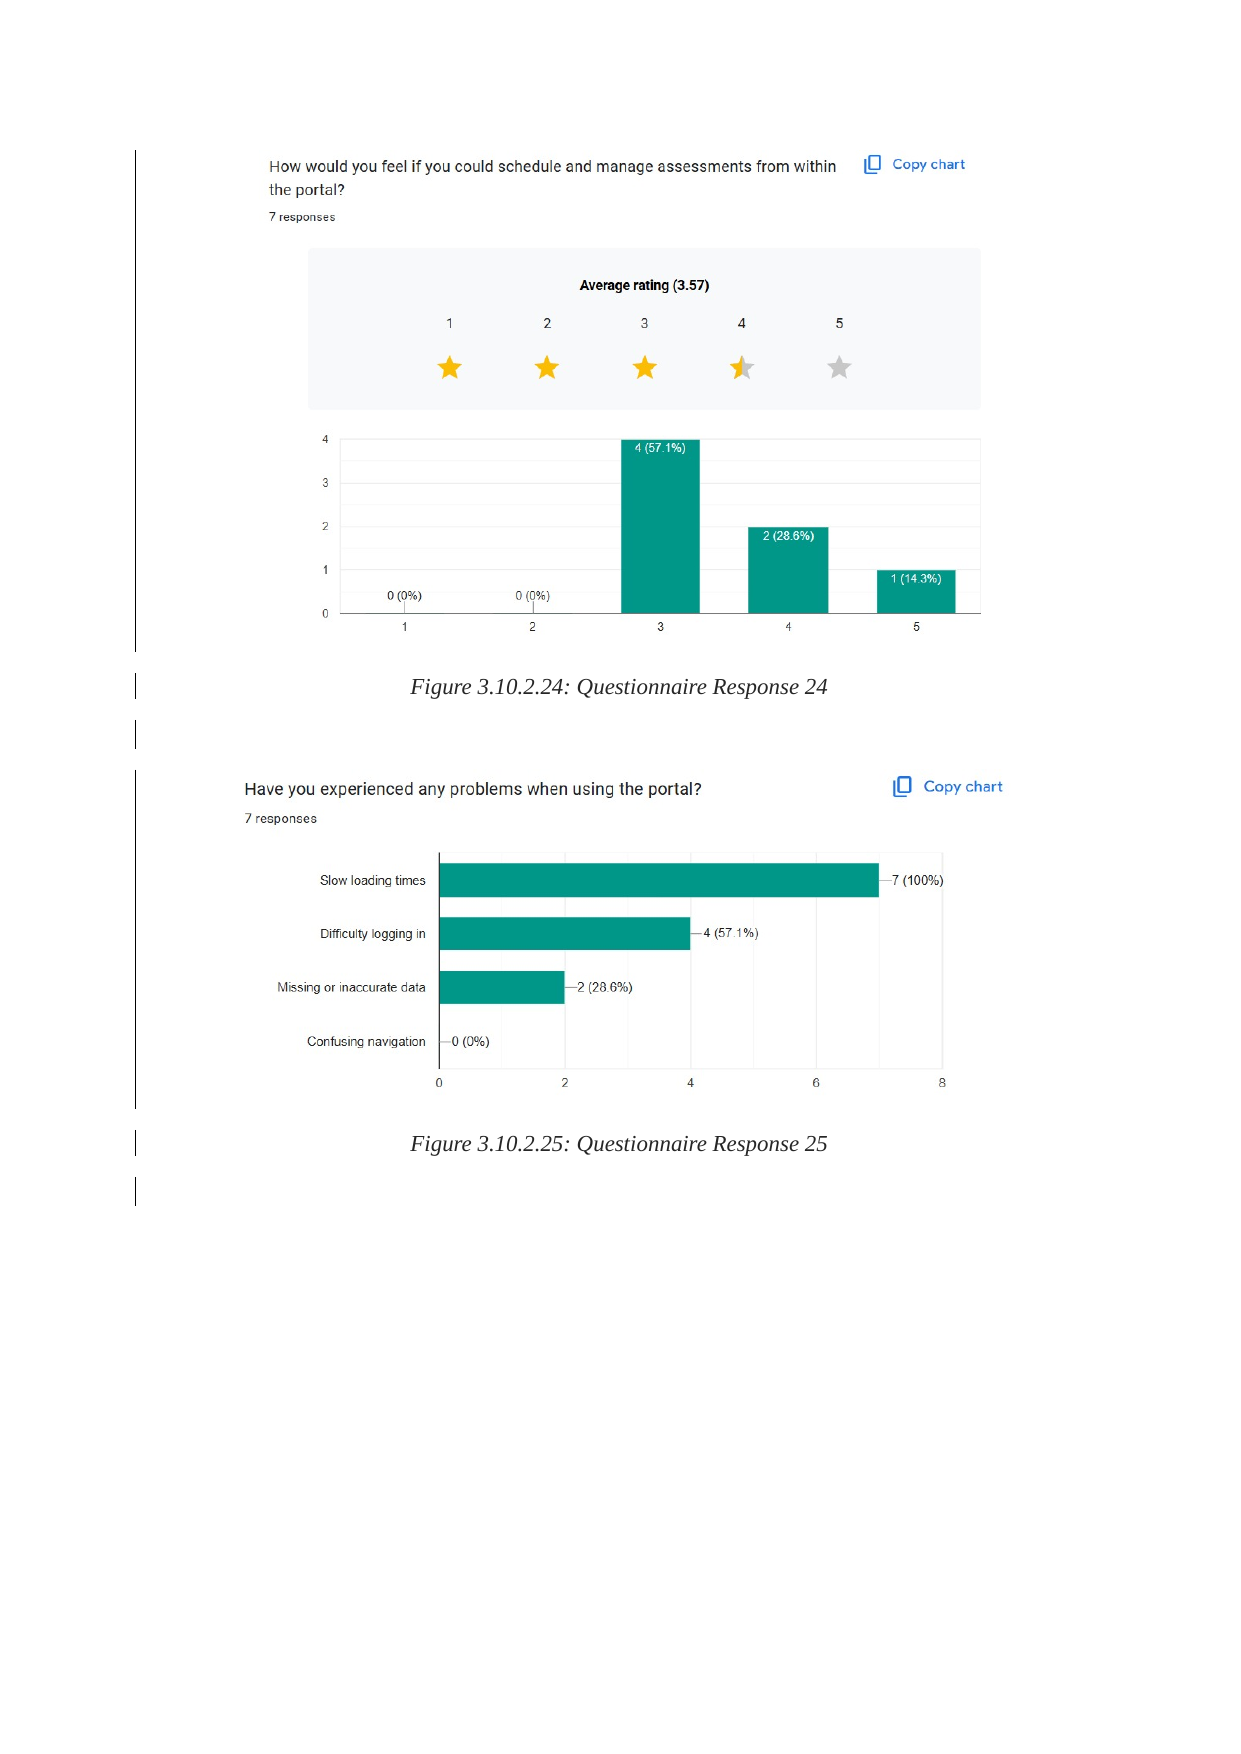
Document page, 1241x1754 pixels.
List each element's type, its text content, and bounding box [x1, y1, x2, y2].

picture [258, 150, 982, 652]
picture [229, 769, 1012, 1109]
text Figure 3.10.2.25: Questionnaire Response 25 [150, 1130, 1090, 1156]
text Figure 3.10.2.24: Questionnaire Response 24 [150, 673, 1090, 699]
